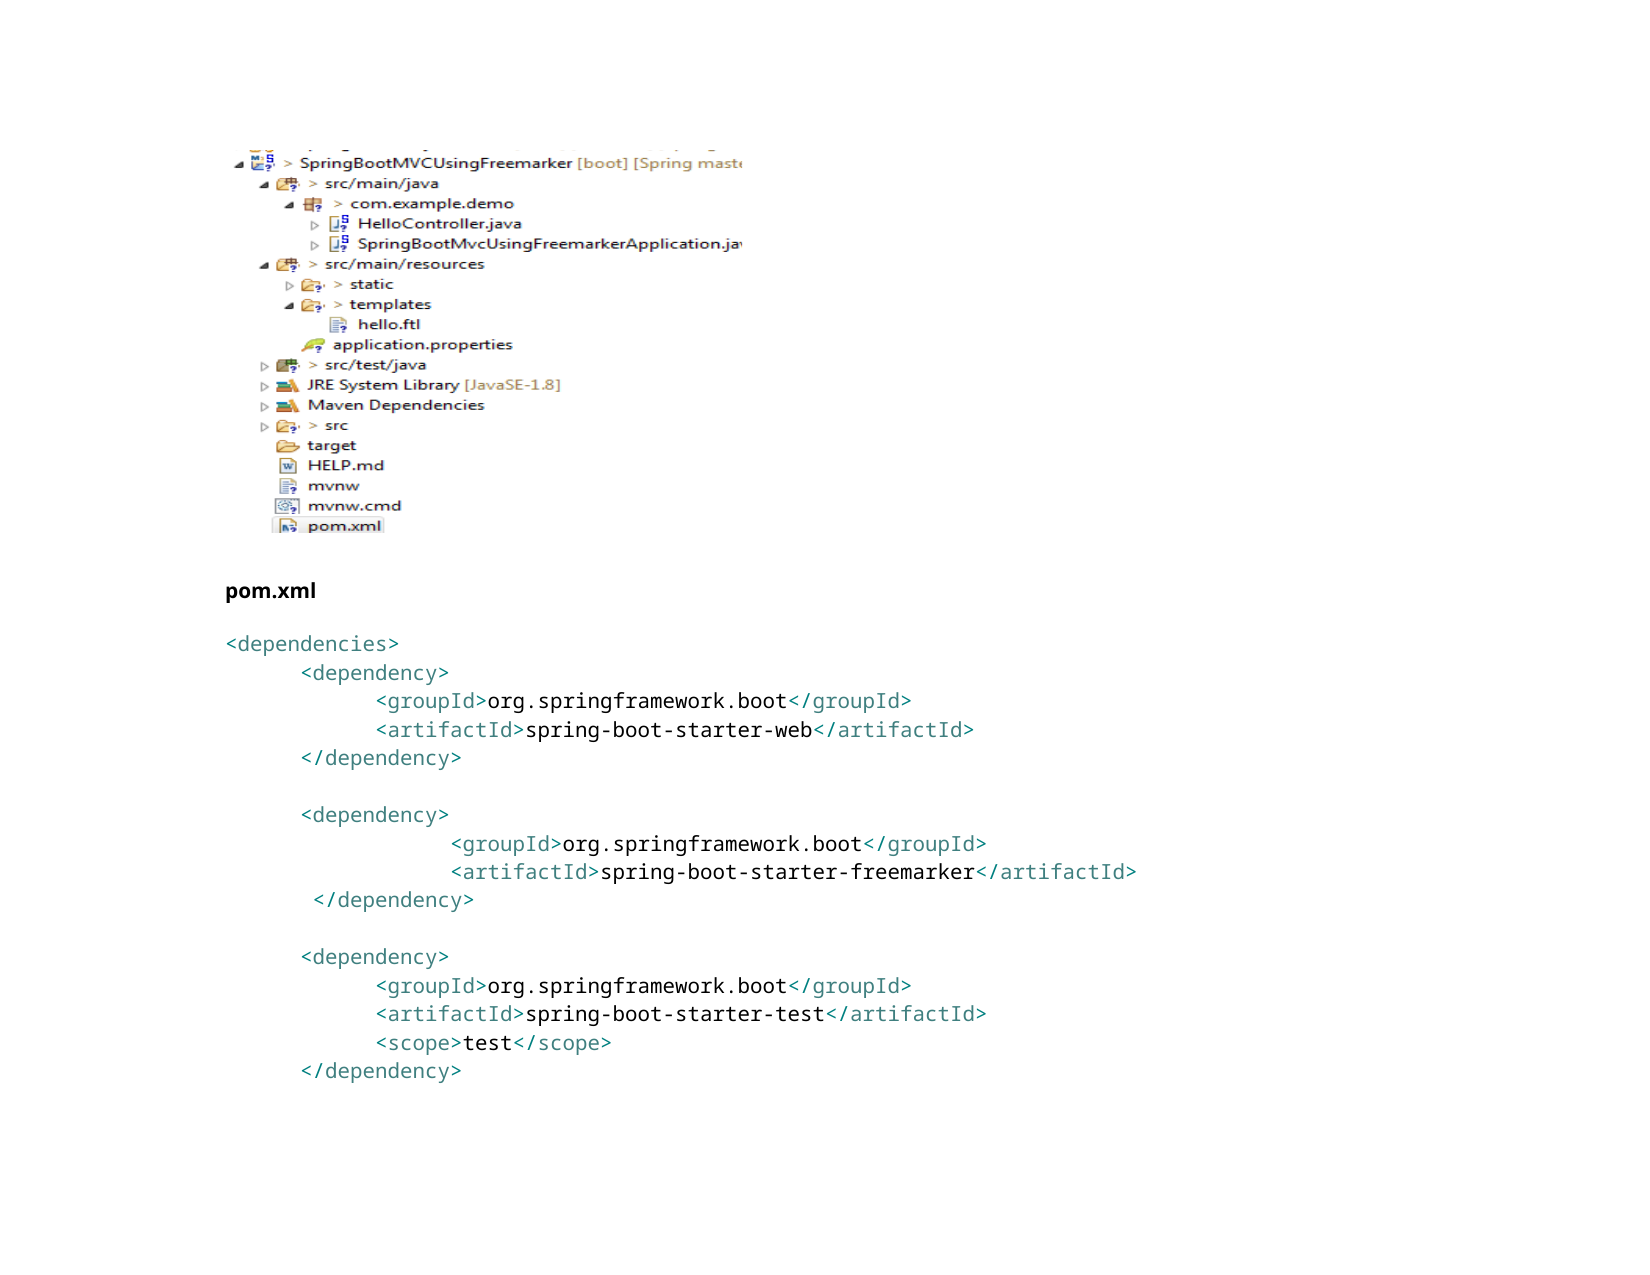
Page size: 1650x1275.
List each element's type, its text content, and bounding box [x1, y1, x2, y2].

text <scope>test</scope> [150, 1028, 1500, 1056]
list pom.xml [225, 576, 1500, 604]
text <artifactId>spring-boot-starter-test</artifactId> [150, 999, 1500, 1028]
text <dependencies> [150, 629, 1500, 658]
text <groupId>org.springframework.boot</groupId> [150, 829, 1500, 857]
text </dependency> [150, 886, 1500, 914]
picture [225, 150, 743, 533]
text <dependency> [150, 942, 1500, 971]
text <artifactId>spring-boot-starter-freemarker</artifactId> [150, 857, 1500, 886]
text <dependency> [150, 658, 1500, 686]
text <artifactId>spring-boot-starter-web</artifactId> [150, 715, 1500, 743]
text <dependency> [225, 800, 1500, 829]
text <groupId>org.springframework.boot</groupId> [150, 686, 1500, 715]
text </dependency> [150, 743, 1500, 772]
text </dependency> [150, 1056, 1500, 1084]
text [150, 971, 1500, 999]
